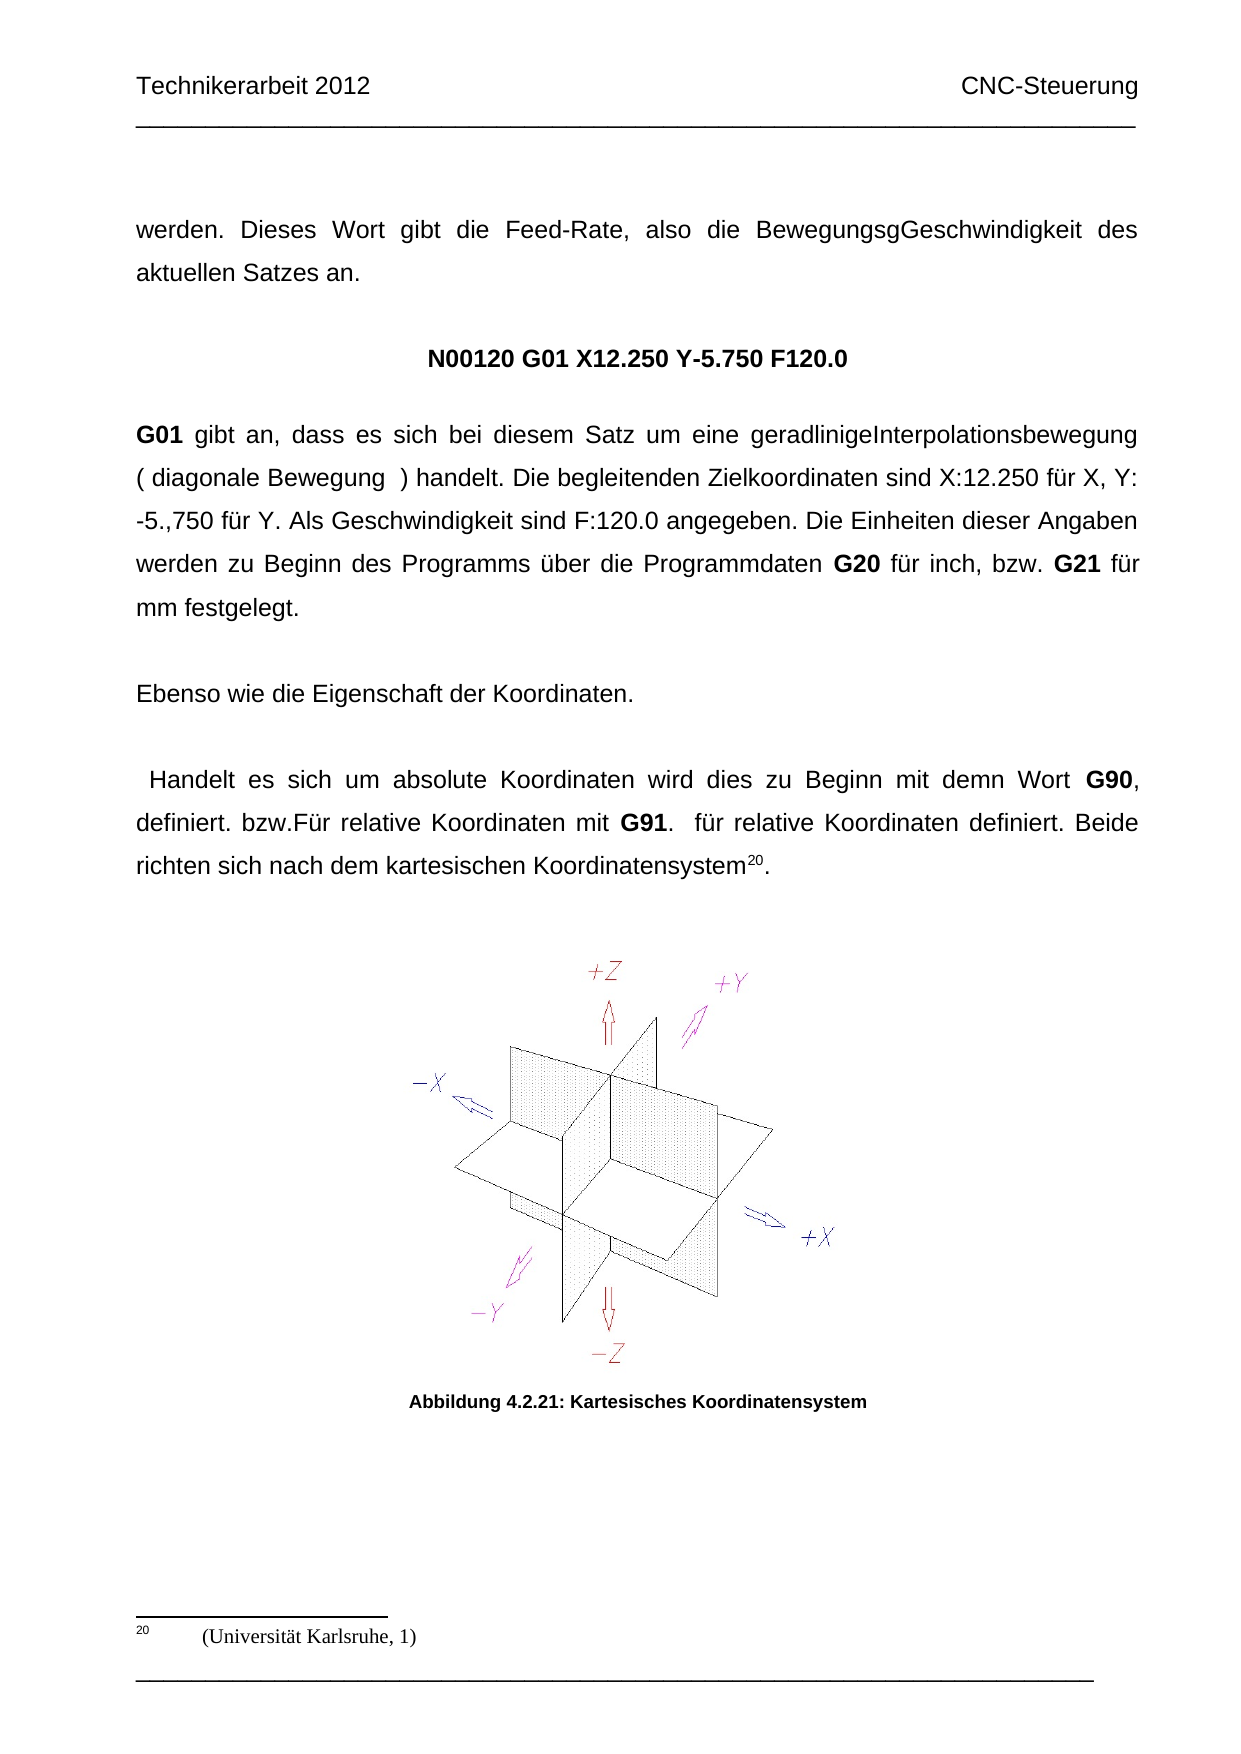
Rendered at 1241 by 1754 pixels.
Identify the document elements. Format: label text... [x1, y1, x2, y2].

text werden. Dieses Wort gibt die Feed-Rate, also die eschwindigkeit des aktuellen Satzes an. [136, 214, 1140, 286]
text Handelt es sich um absolute Koordinaten wird dies zu Beginn mit de Wort G90 mit G91Beide richten sich nach dem kartesischen Koordinatensystem. [136, 765, 1140, 880]
picture [403, 937, 873, 1387]
text G01 gibt an das es sich bei diesem Satz um eine Bewegunghandelt. Die begleitenden Zielkoordinaten sind 12.250,-5750. Als Geschwindigkeit sind 120.0 angegeben. Die Einheiten dieser Angaben werden zu Beginn des Programms über die Programmdaten G20 für inch, bzw. G21 für mm festgelegt. [136, 420, 1140, 621]
text N00120 G01 X12.250 Y-5.750 F120.0 [136, 344, 1140, 373]
